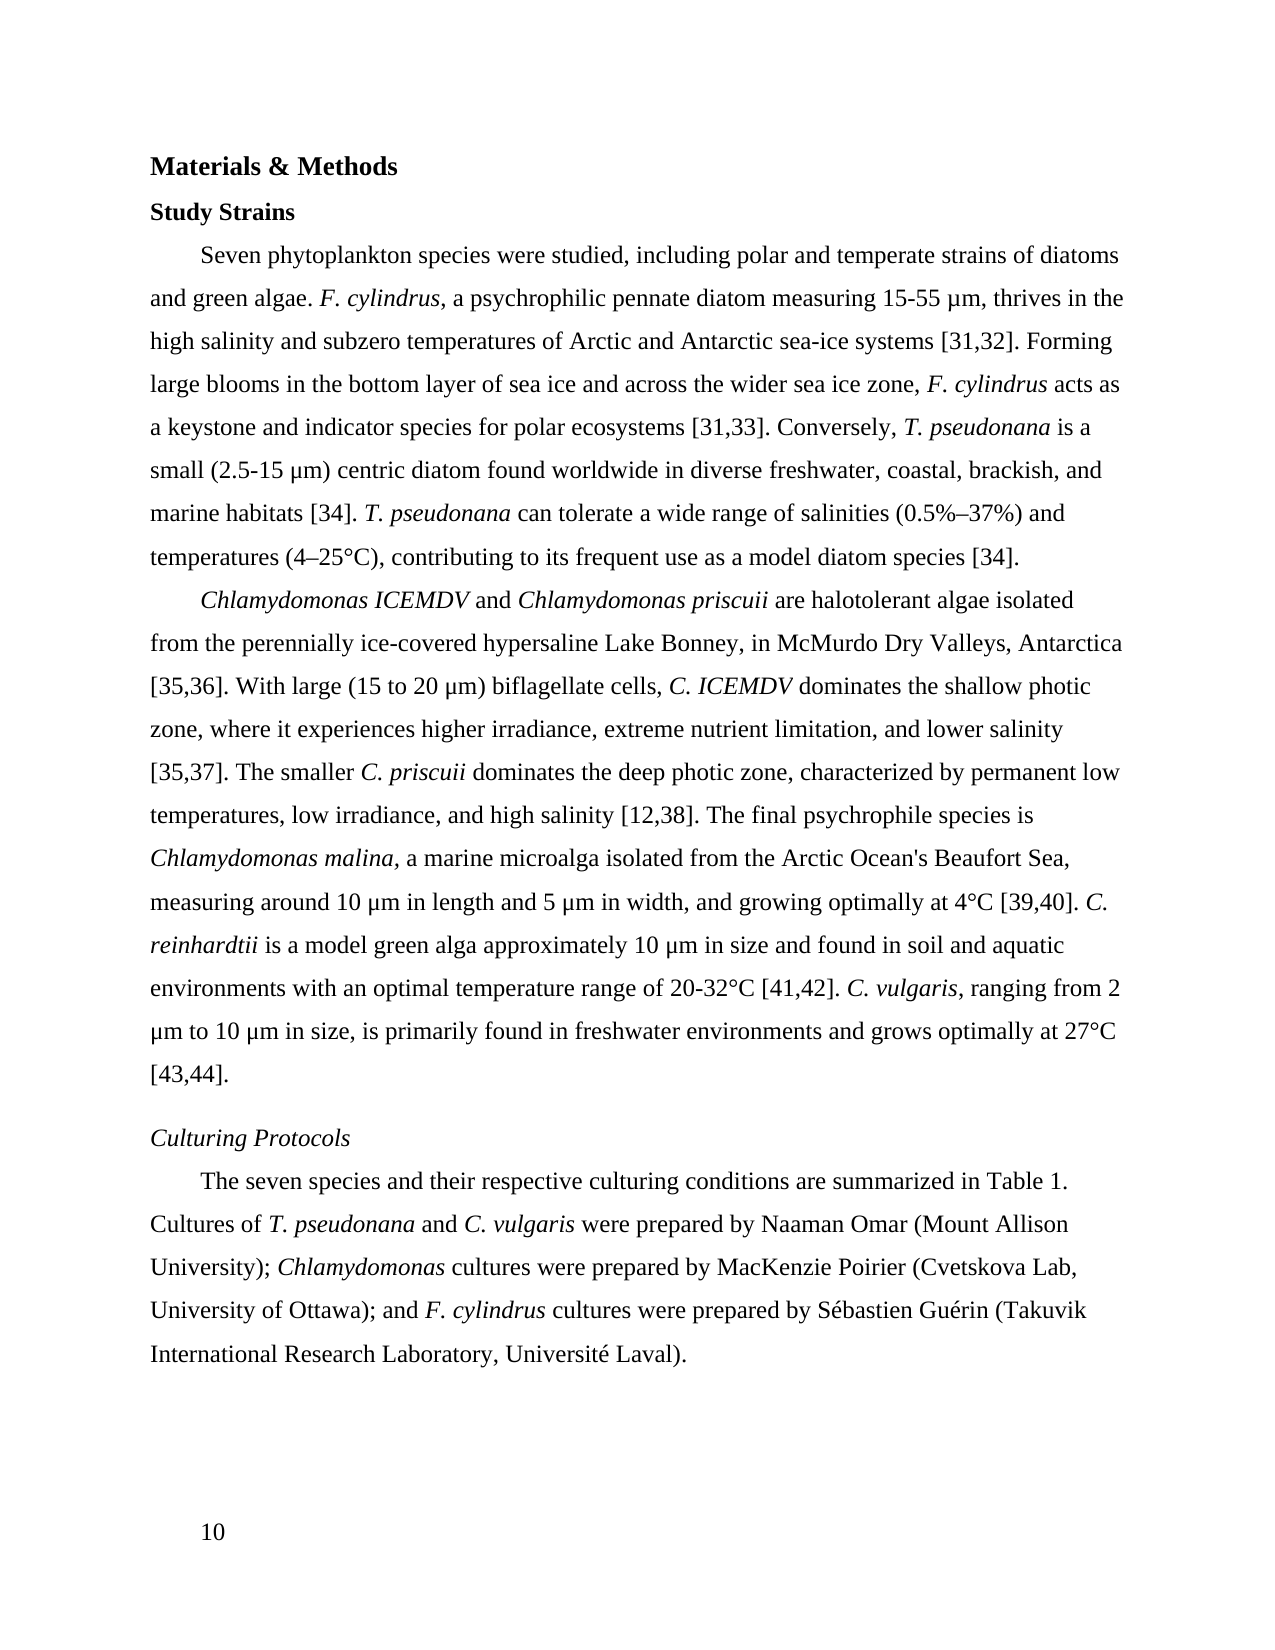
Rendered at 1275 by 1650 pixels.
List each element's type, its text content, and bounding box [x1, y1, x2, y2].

subtitle Study Strains [150, 197, 1125, 225]
text Chlamydomonas ICEMDV and Chlamydomonas priscuii are halotolerant algae isolated from the perennially ice-covered hypersaline Lake Bonney, in McMurdo Dry Valleys, Antarctica [35,36]. With large (15 to 20 μm) biflagellate cells, C. ICEMDV dominates the shallow photic zone, where it experiences higher irradiance, extreme nutrient limitation, and lower salinity [35,37]. The smaller C. priscuii dominates the deep photic zone, characterized by permanent low temperatures, low irradiance, and high salinity [12,38]. The final psychrophile species is Chlamydomonas malina, a marine microalga isolated from the Arctic Ocean's Beaufort Sea, measuring around 10 μm in length and 5 μm in width, and growing optimally at 4°C [39,40]. C. reinhardtii is a model green alga approximately 10 μm in size and found in soil and aquatic environments with an optimal temperature range of 20-32°C [41,42]. C. vulgaris, ranging from 2 μm to 10 μm in size, is primarily found in freshwater environments and grows optimally at 27°C [43,44]. [150, 585, 1125, 1088]
text Seven phytoplankton species were studied, including polar and temperate strains of diatoms and green algae. F. cylindrus, a psychrophilic pennate diatom measuring 15-55 µm, thrives in the high salinity and subzero temperatures of Arctic and Antarctic sea-ice systems [31,32]. Forming large blooms in the bottom layer of sea ice and across the wider sea ice zone, F. cylindrus acts as a keystone and indicator species for polar ecosystems [31,33]. Conversely, T. pseudonana is a small (2.5-15 μm) centric diatom found worldwide in diverse freshwater, coastal, brackish, and marine habitats [34]. T. pseudonana can tolerate a wide range of salinities (0.5%–37%) and temperatures (4–25°C), contributing to its frequent use as a model diatom species [34]. [150, 240, 1125, 570]
text The seven species and their respective culturing conditions are summarized in Table 1. Cultures of T. pseudonana and C. vulgaris were prepared by Naaman Omar (Mount Allison University); Chlamydomonas cultures were prepared by MacKenzie Poirier (Cvetskova Lab, University of Ottawa); and F. cylindrus cultures were prepared by Sébastien Guérin (Takuvik International Research Laboratory, Université Laval). [150, 1166, 1125, 1367]
subtitle Materials & Methods [150, 150, 1125, 181]
subtitle Culturing Protocols [150, 1123, 1125, 1152]
